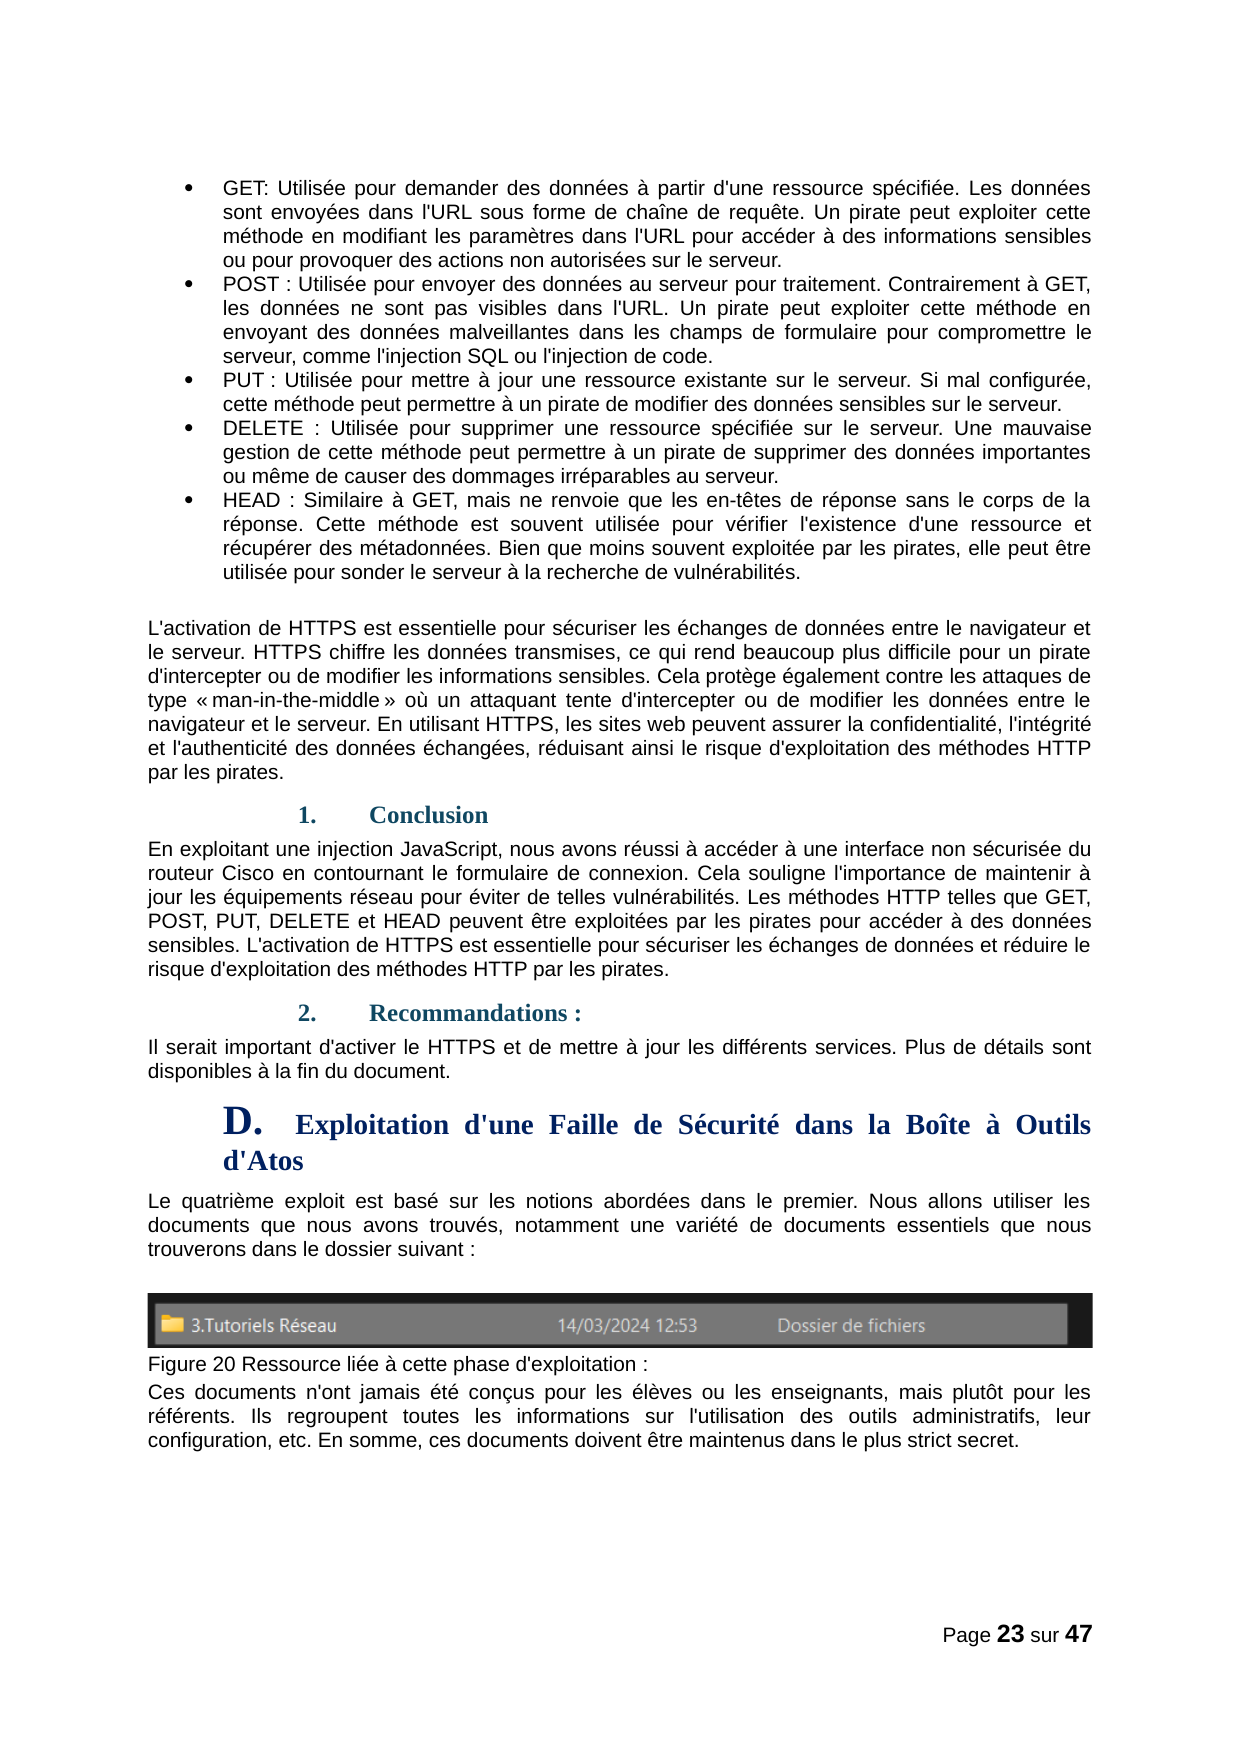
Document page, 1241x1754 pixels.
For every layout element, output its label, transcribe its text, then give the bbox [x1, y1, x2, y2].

list PUT : Utilisée pour mettre à jour une ressource existante sur le serveur. Si mal configurée, cette méthode peut permettre à un pirate de modifier des données sensibles sur le serveur. [185, 368, 1093, 416]
text Il serait important d'activer le HTTPS et de mettre à jour les différents services. Plus de détails sont disponibles à la fin du document. [148, 1035, 1093, 1083]
list HEAD : Similaire à GET, mais ne renvoie que les en-têtes de réponse sans le corps de la réponse. Cette méthode est souvent utilisée pour vérifier l'existence d'une ressource et récupérer des métadonnées. Bien que moins souvent exploitée par les pirates, elle peut être utilisée pour sonder le serveur à la recherche de vulnérabilités. [185, 488, 1093, 583]
text En exploitant une injection JavaScript, nous avons réussi à accéder à une interface non sécurisée du routeur Cisco en contournant le formulaire de connexion. Cela souligne l'importance de maintenir à jour les équipements réseau pour éviter de telles vulnérabilités. Les méthodes HTTP telles que GET, POST, PUT, DELETE et HEAD peuvent être exploitées par les pirates pour accéder à des données sensibles. L'activation de HTTPS est essentielle pour sécuriser les échanges de données et réduire le risque d'exploitation des méthodes HTTP par les pirates. [148, 837, 1093, 981]
text Le quatrième exploit est basé sur les notions abordées dans le premier. Nous allons utiliser les documents que nous avons trouvés, notamment une variété de documents essentiels que nous trouverons dans le dossier suivant : [148, 1189, 1093, 1261]
picture [147, 1293, 1093, 1348]
list GET: Utilisée pour demander des données à partir d'une ressource spécifiée. Les données sont envoyées dans l'URL sous forme de chaîne de requête. Un pirate peut exploiter cette méthode en modifiant les paramètres dans l'URL pour accéder à des informations sensibles ou pour provoquer des actions non autorisées sur le serveur. [185, 176, 1093, 272]
subtitle Exploitation d'une Faille de Sécurité dans la Boîte à Outils d'Atos [223, 1095, 1093, 1177]
list DELETE : Utilisée pour supprimer une ressource spécifiée sur le serveur. Une mauvaise gestion de cette méthode peut permettre à un pirate de supprimer des données importantes ou même de causer des dommages irréparables au serveur. [185, 416, 1093, 488]
list POST : Utilisée pour envoyer des données au serveur pour traitement. Contrairement à GET, les données ne sont pas visibles dans l'URL. Un pirate peut exploiter cette méthode en envoyant des données malveillantes dans les champs de formulaire pour compromettre le serveur, comme l'injection SQL ou l'injection de code. [185, 272, 1093, 368]
subtitle Recommandations : [298, 998, 1093, 1026]
text Figure 20 Ressource liée à cette phase d'exploitation : [148, 1352, 1093, 1376]
text L'activation de HTTPS est essentielle pour sécuriser les échanges de données entre le navigateur et le serveur. HTTPS chiffre les données transmises, ce qui rend beaucoup plus difficile pour un pirate d'intercepter ou de modifier les informations sensibles. Cela protège également contre les attaques de type « man-in-the-middle » où un attaquant tente d'intercepter ou de modifier les données entre le navigateur et le serveur. En utilisant HTTPS, les sites web peuvent assurer la confidentialité, l'intégrité et l'authenticité des données échangées, réduisant ainsi le risque d'exploitation des méthodes HTTP par les pirates. [148, 616, 1093, 783]
text Ces documents n'ont jamais été conçus pour les élèves ou les enseignants, mais plutôt pour les référents. Ils regroupent toutes les informations sur l'utilisation des outils administratifs, leur configuration, etc. En somme, ces documents doivent être maintenus dans le plus strict secret. [148, 1380, 1093, 1452]
subtitle Conclusion [298, 800, 1093, 829]
